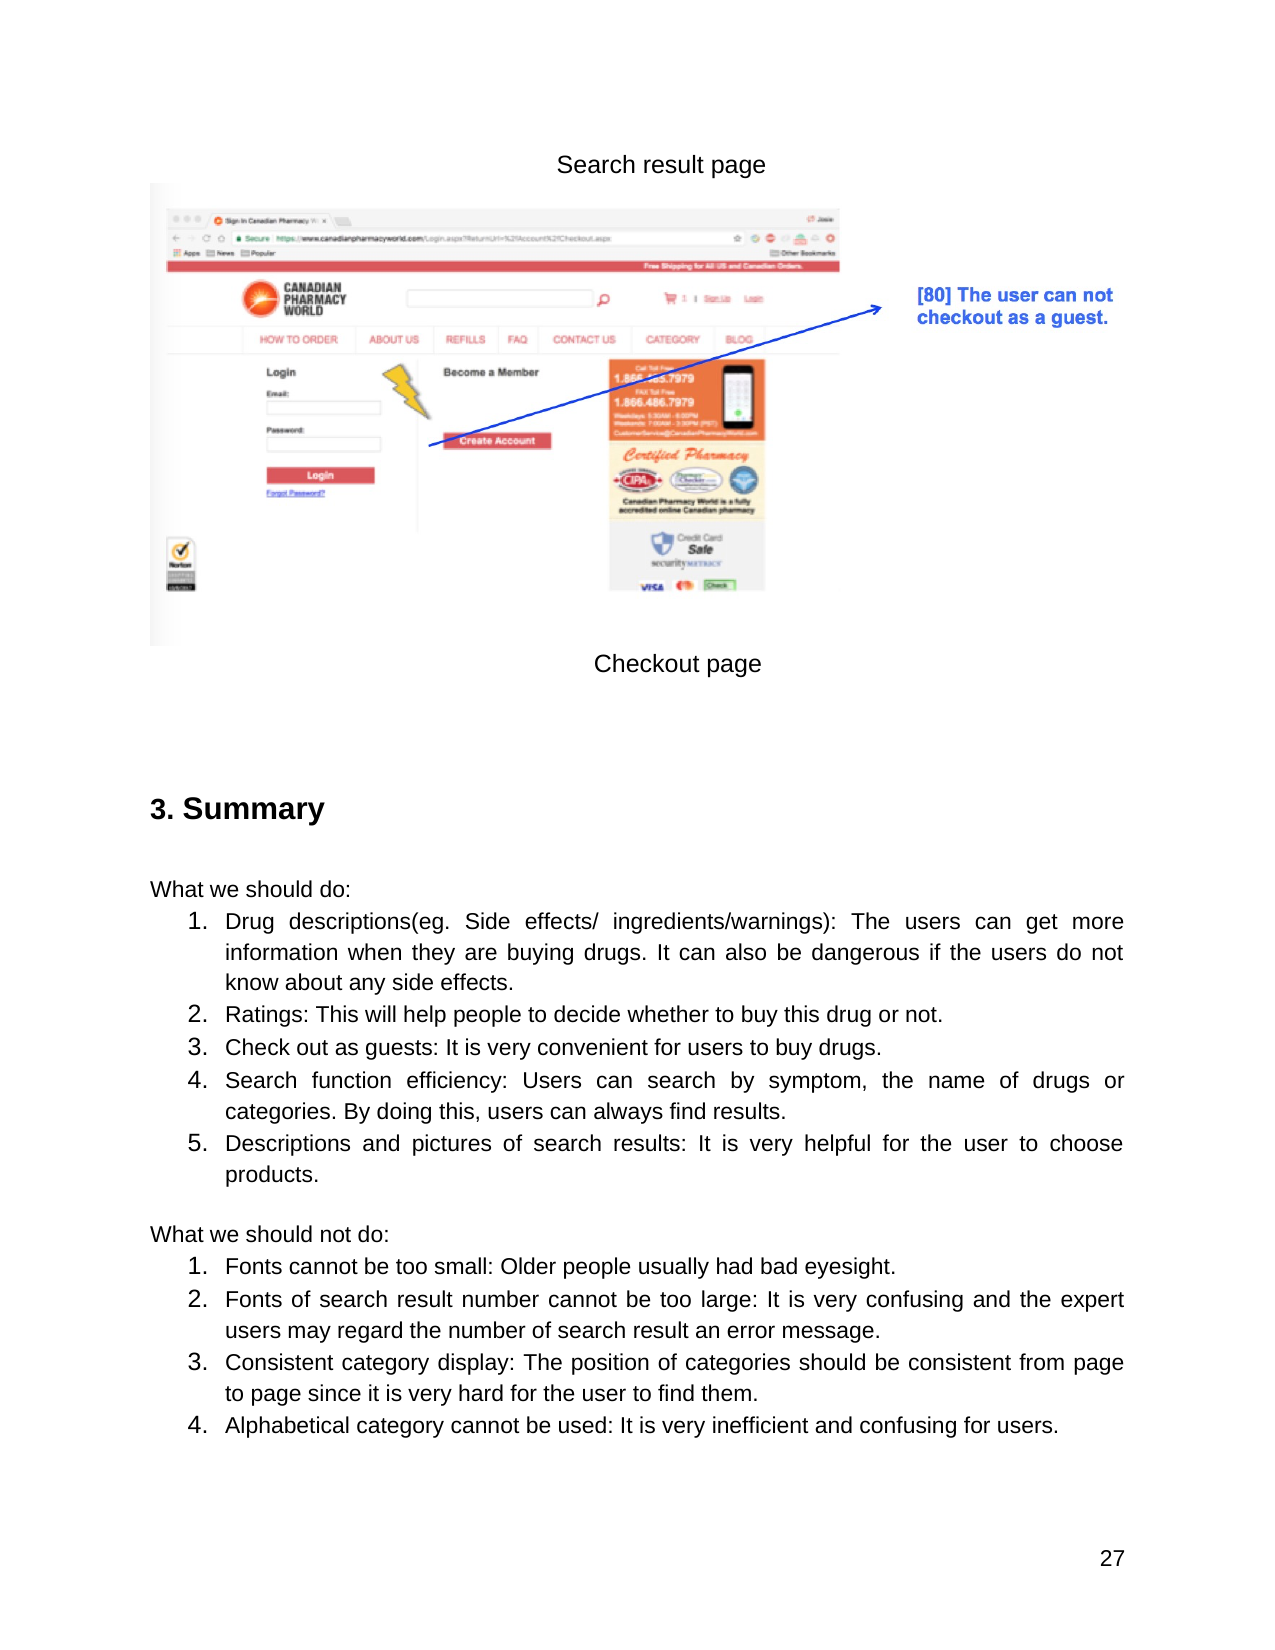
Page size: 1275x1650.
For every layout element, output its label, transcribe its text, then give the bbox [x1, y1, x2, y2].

text Checkout page [150, 649, 1125, 678]
text What we should do: [150, 876, 1125, 902]
list Fonts of search result number cannot be too large: It is very confusing and the expert users may regard the number of search result an error message. [187, 1284, 1125, 1343]
list Descriptions and pictures of search results: It is very helpful for the user to choose products. [187, 1128, 1125, 1187]
list Fonts cannot be too small: Older people usually had bad eyesight. [187, 1251, 1125, 1280]
list Consistent category display: The position of categories should be consistent from page to page since it is very hard for the user to find them. [187, 1347, 1125, 1406]
text What we should not do: [150, 1221, 1125, 1247]
subtitle 3. Summary [150, 790, 1125, 826]
list Ratings: This will help people to decide whether to buy this drug or not. [187, 999, 1125, 1028]
picture [150, 183, 1125, 646]
text Search result page [225, 150, 1125, 179]
list Alphabetical category cannot be used: It is very inefficient and confusing for users. [187, 1410, 1125, 1439]
list Search function efficiency: Users can search by symptom, the name of drugs or categories. By doing this, users can always find results. [187, 1065, 1125, 1124]
list Drug descriptions(eg. Side effects/ ingredients/warnings): The users can get more information when they are buying drugs. It can also be dangerous if the users do not know about any side effects. [187, 906, 1125, 995]
list Check out as guests: It is very convenient for users to buy drugs. [187, 1032, 1125, 1061]
